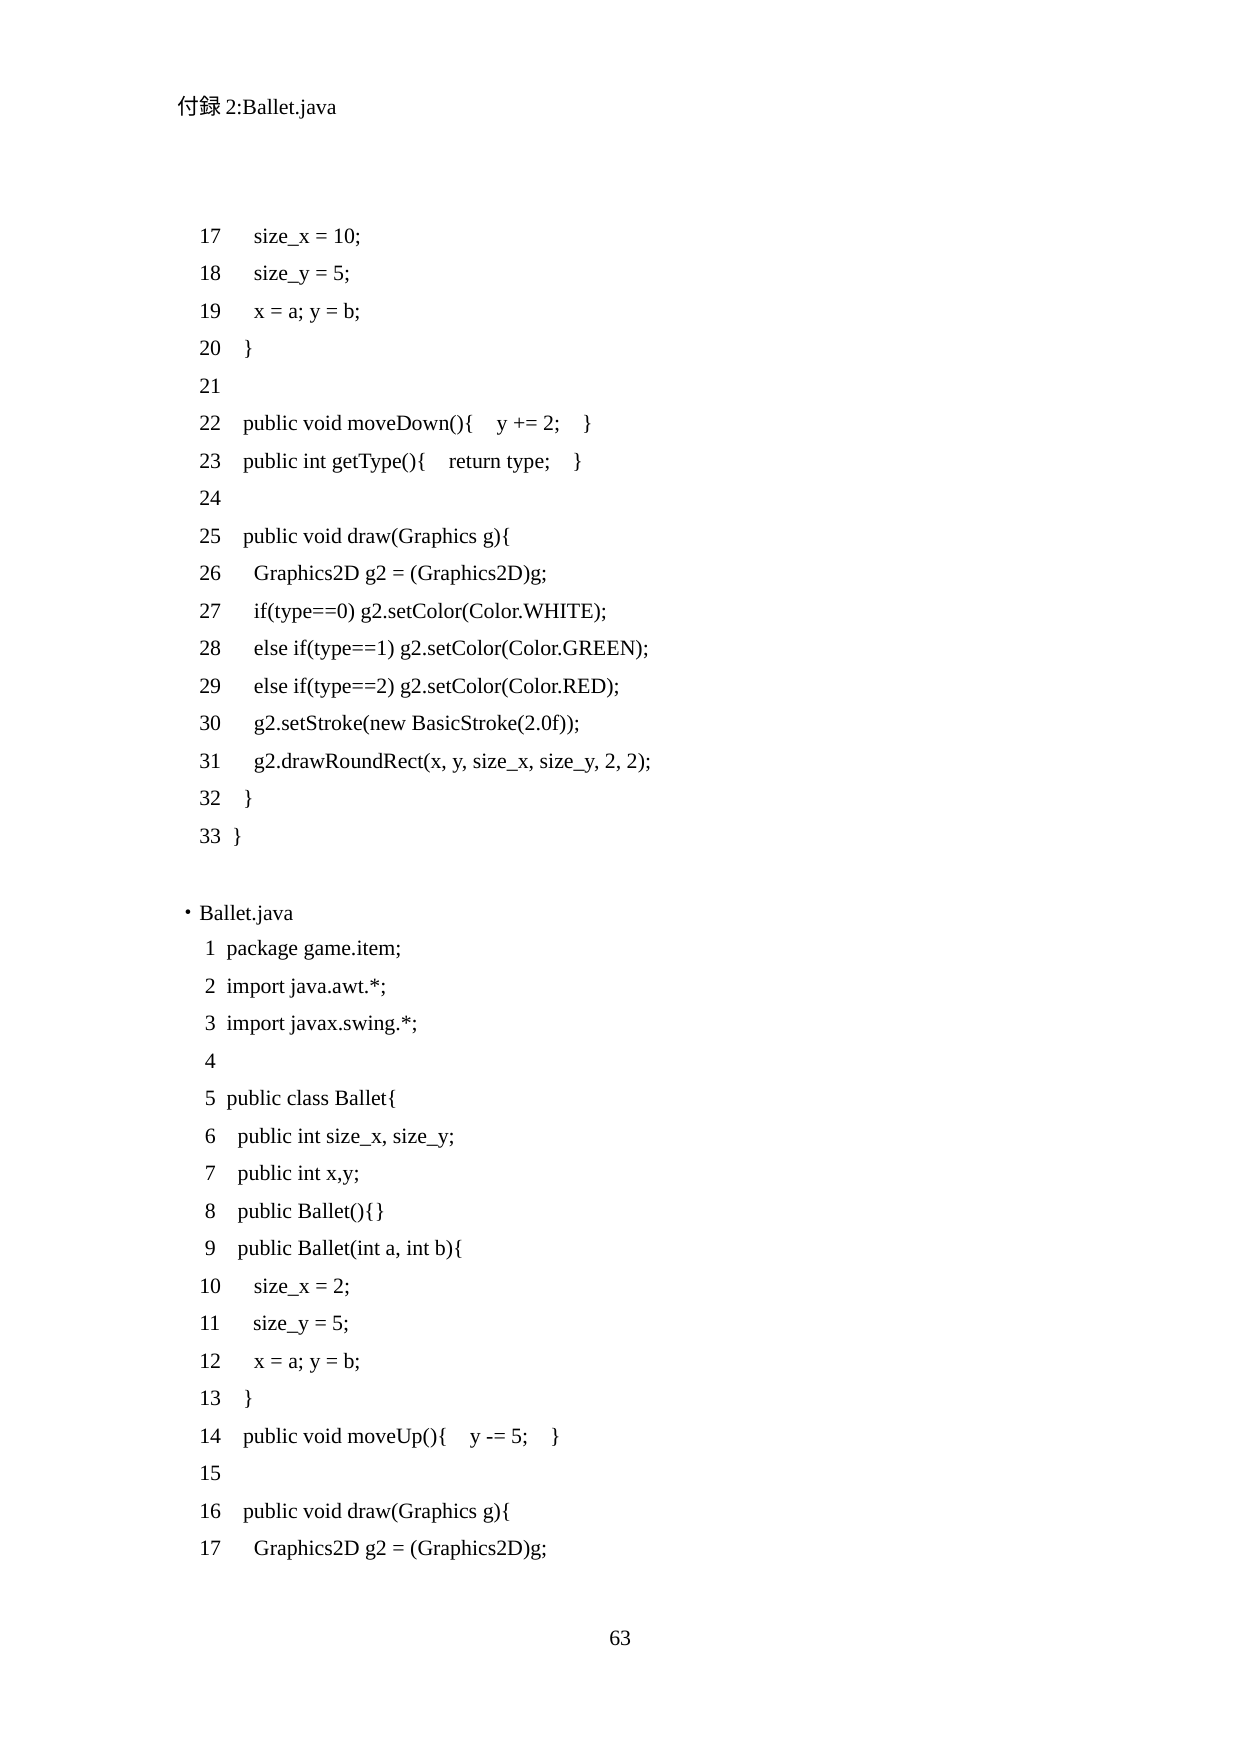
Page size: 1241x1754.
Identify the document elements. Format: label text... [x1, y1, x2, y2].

text 27 if(type==0) g2.setColor(Color.WHITE); [177, 592, 1063, 629]
text 4 [177, 1042, 1063, 1079]
text 26 Graphics2D g2 = (Graphics2D)g; [177, 554, 1063, 592]
text 24 [177, 479, 1063, 517]
text 1 package game.item; [177, 929, 1063, 967]
text ・Ballet.java [177, 892, 1063, 929]
text 5 public class Ballet{ [177, 1079, 1063, 1117]
text 23 public int getType(){ return type; } [177, 442, 1063, 479]
text 17 size_x = 10; [177, 217, 1063, 254]
text 2 import java.awt.*; [177, 967, 1063, 1004]
text 22 public void moveDown(){ y += 2; } [177, 404, 1063, 442]
text 6 public int size_x, size_y; [177, 1117, 1063, 1154]
text 7 public int x,y; [177, 1154, 1063, 1192]
text 15 [177, 1454, 1063, 1492]
text 19 x = a; y = b; [177, 292, 1063, 329]
text 18 size_y = 5; [177, 254, 1063, 292]
text 14 public void moveUp(){ y -= 5; } [177, 1417, 1063, 1454]
text 9 public Ballet(int a, int b){ [177, 1229, 1063, 1267]
text 33 } [177, 817, 1063, 854]
text 31 g2.drawRoundRect(x, y, size_x, size_y, 2, 2); [177, 742, 1063, 779]
text 30 g2.setStroke(new BasicStroke(2.0f)); [177, 704, 1063, 742]
text 11 size_y = 5; [177, 1304, 1063, 1342]
text 16 public void draw(Graphics g){ [177, 1492, 1063, 1529]
text 17 Graphics2D g2 = (Graphics2D)g; [177, 1529, 1063, 1567]
text 12 x = a; y = b; [177, 1342, 1063, 1379]
text 3 import javax.swing.*; [177, 1004, 1063, 1042]
text 20 } [177, 329, 1063, 367]
text 21 [177, 367, 1063, 404]
text 8 public Ballet(){} [177, 1192, 1063, 1229]
text 25 public void draw(Graphics g){ [177, 517, 1063, 554]
text 32 } [177, 779, 1063, 817]
text 29 else if(type==2) g2.setColor(Color.RED); [177, 667, 1063, 704]
text 13 } [177, 1379, 1063, 1417]
text 10 size_x = 2; [177, 1267, 1063, 1304]
text 28 else if(type==1) g2.setColor(Color.GREEN); [177, 629, 1063, 667]
